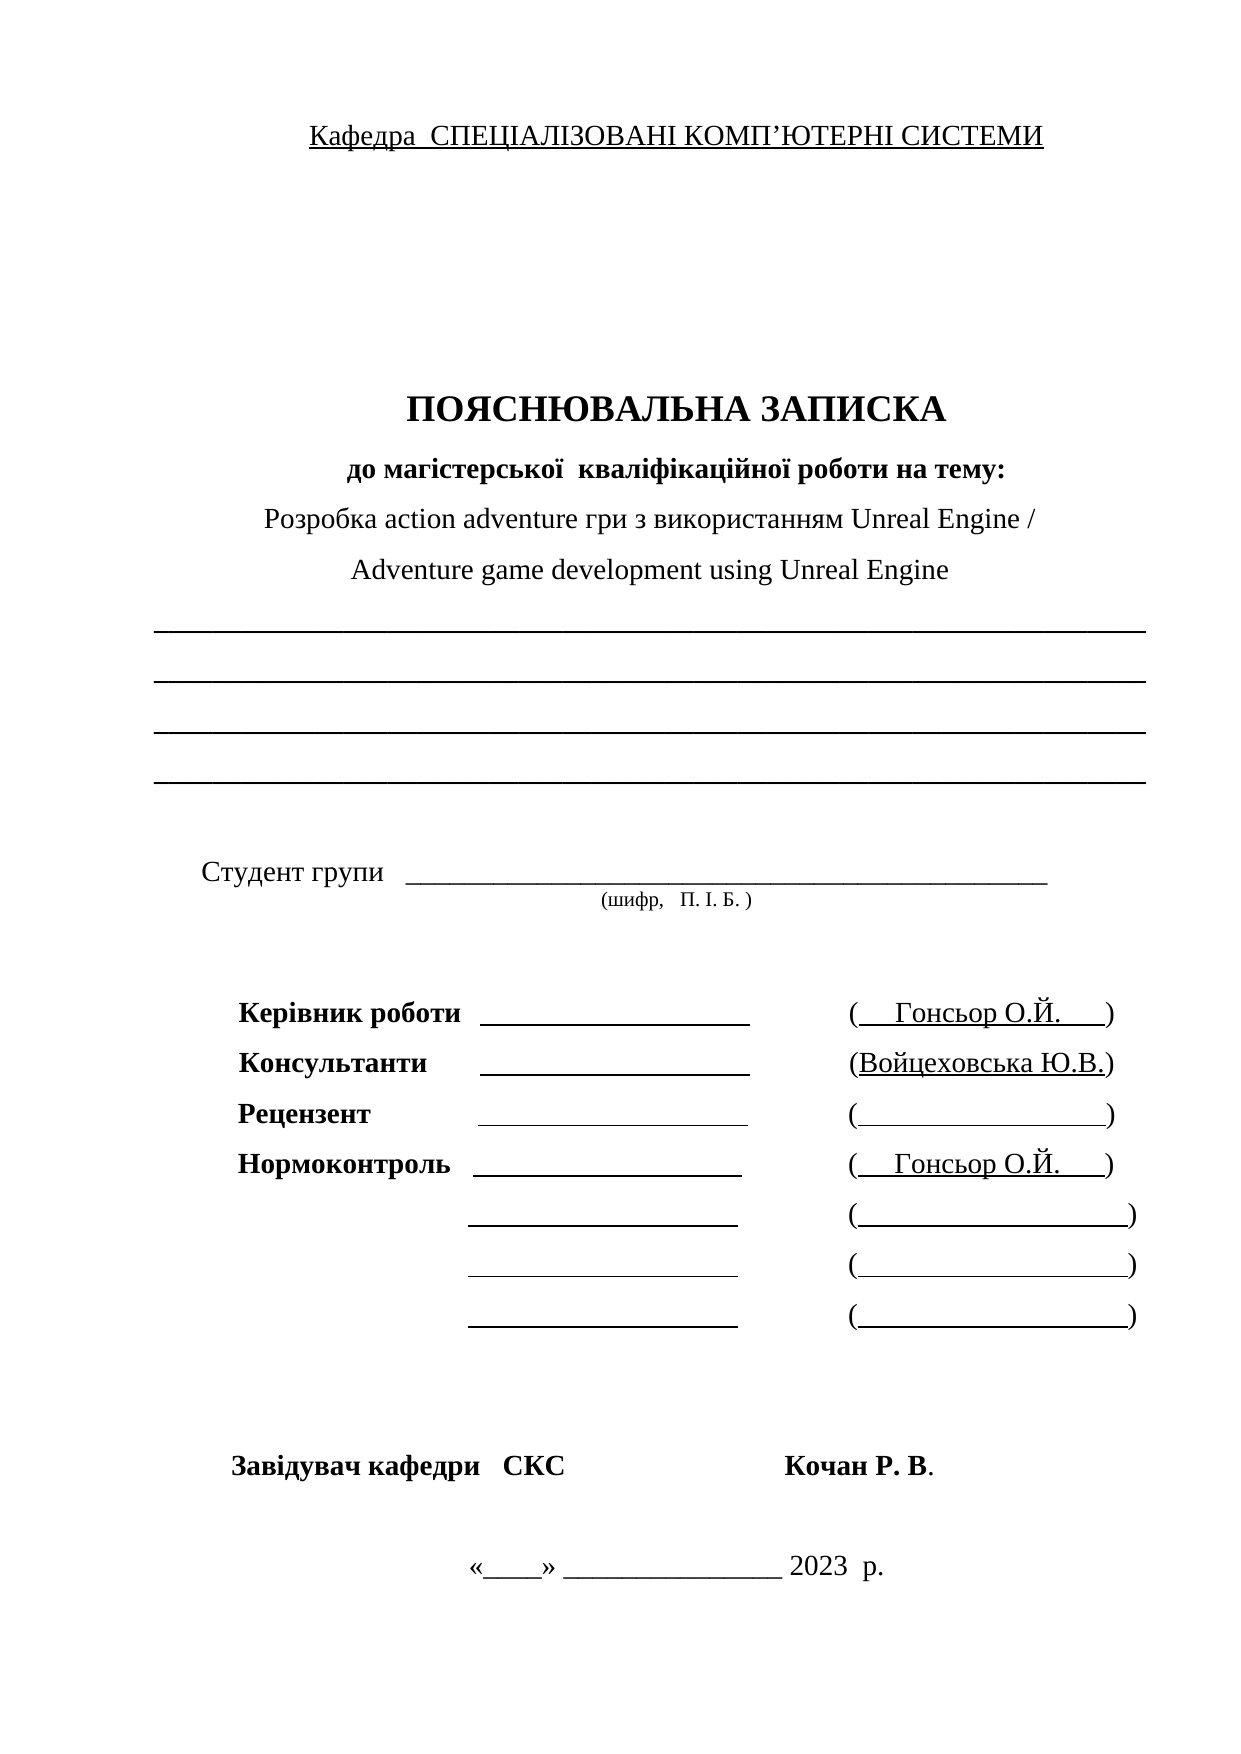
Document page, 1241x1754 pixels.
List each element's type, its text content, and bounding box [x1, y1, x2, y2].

text Adventure game development using Unreal Engine [148, 552, 1152, 585]
text ( ) [148, 1297, 1152, 1331]
text ( ) [148, 1247, 1152, 1280]
text ( ) [148, 1196, 1152, 1230]
text Кафедра СПЕЦІАЛІЗОВАНІ КОМП’ЮТЕРНІ СИСТЕМИ [148, 118, 1152, 152]
text до магістерської кваліфікаційної роботи на тему: [148, 451, 1152, 485]
text Завідувач кафедри СКС Кочан Р. В. [148, 1448, 1152, 1481]
text (шифр, П. І. Б. ) [148, 887, 1152, 911]
text Консультанти (Войцеховська Ю.В.) [148, 1045, 1152, 1079]
text ПОЯСНЮВАЛЬНА ЗАПИСКА [148, 386, 1152, 429]
text «____» _______________ 2023 р. [148, 1548, 1152, 1582]
text Керівник роботи ( Гонсьор О.Й. ) [148, 995, 1152, 1029]
text Студент групи ____________________________________________ [148, 854, 1152, 887]
text Розробка action adventure гри з використанням Unreal Engine / [148, 501, 1152, 535]
text ________________________________________________________________________________________________________________________________________________________________________________________________________________________________________________________________________________ [148, 602, 1152, 787]
text Рецензент ( ) [148, 1096, 1152, 1129]
text Нормоконтроль ( Гонсьор О.Й. ) [148, 1146, 1152, 1179]
